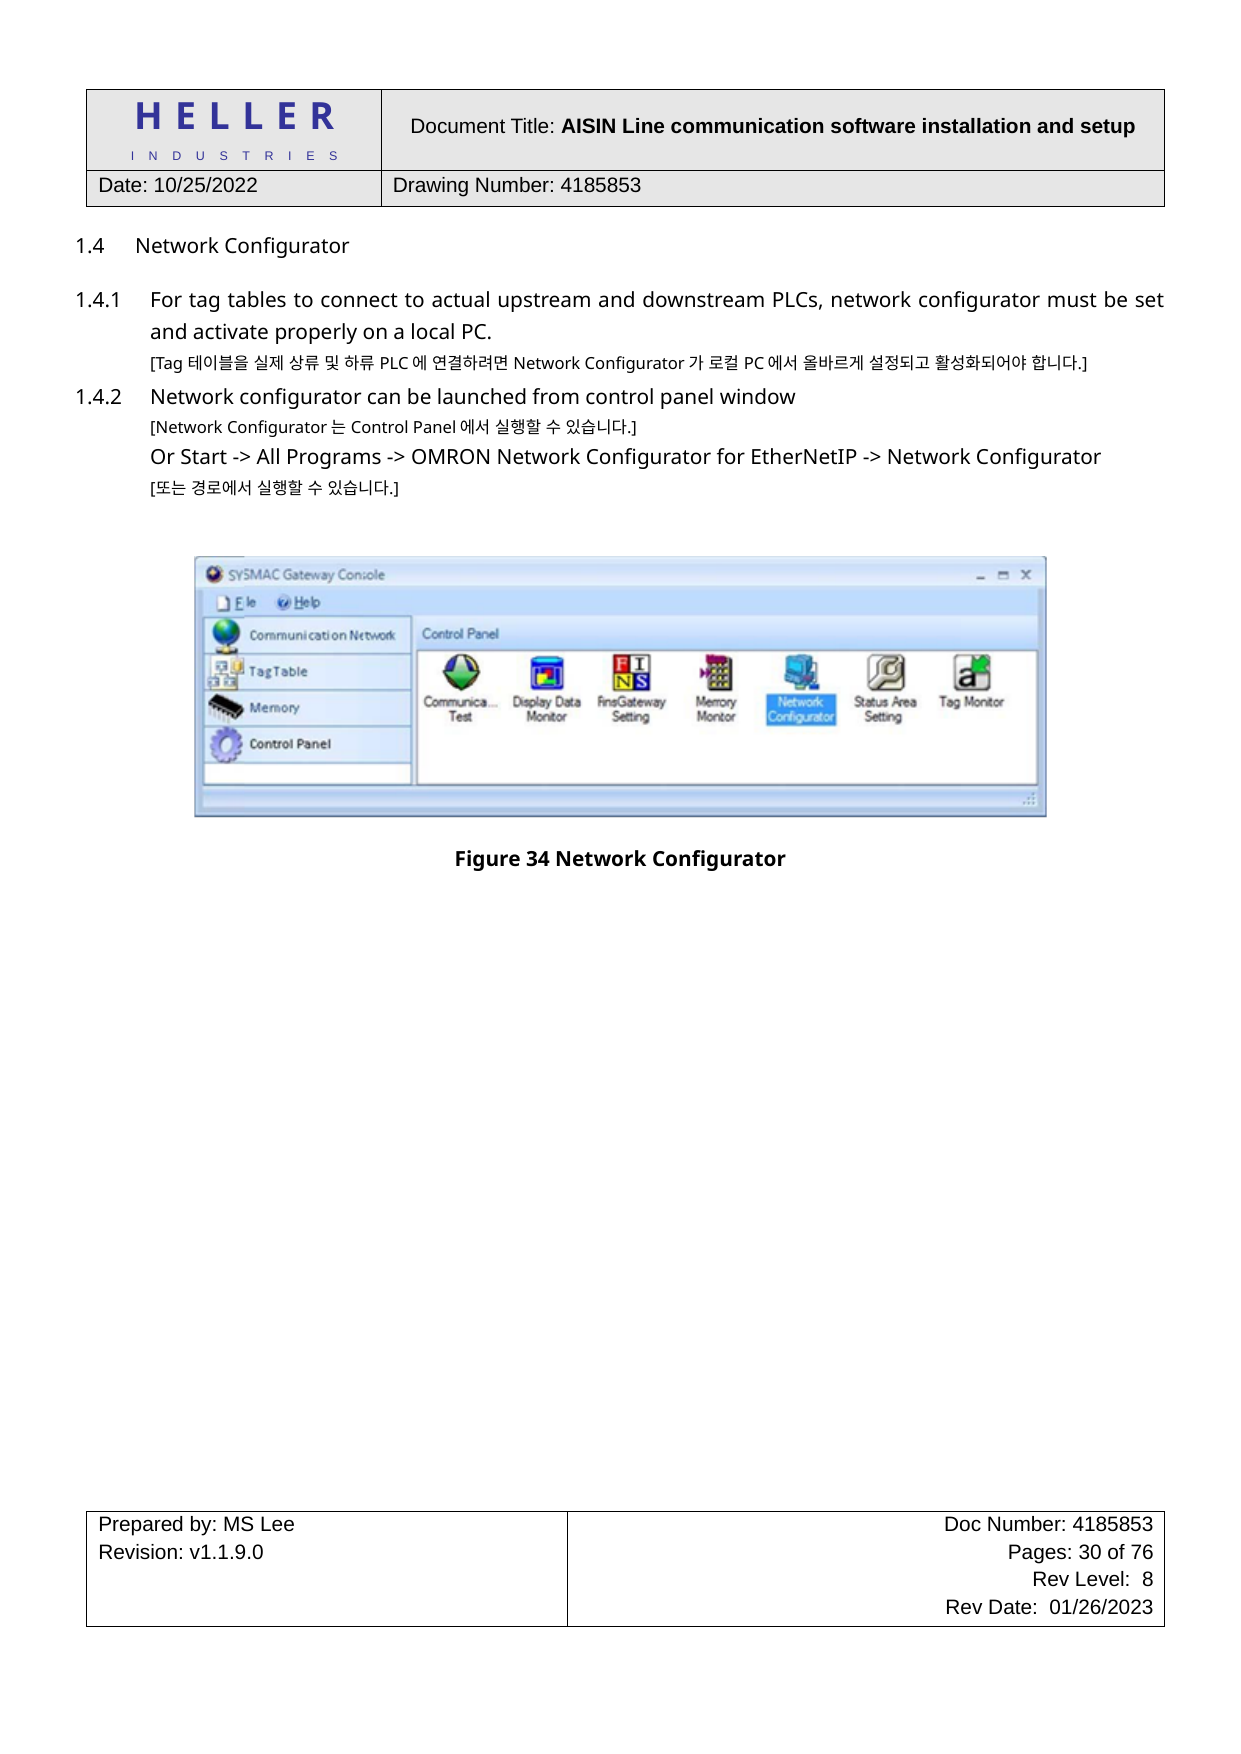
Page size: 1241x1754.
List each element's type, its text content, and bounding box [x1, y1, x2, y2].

subtitle For tag tables to connect to actual upstream and downstream PLCs, network configurator must be set and activate properly on a local PC. [75, 285, 1165, 346]
subtitle Network configurator can be launched from control panel window [75, 382, 1165, 410]
text Or Start -> All Programs -> OMRON Network Configurator for EtherNetIP -> Network Configurator [75, 442, 1165, 471]
list [Network Configurator는 Control Panel에서 실행할 수 있습니다.] [150, 414, 1165, 439]
text Figure 34 Network Configurator [75, 844, 1165, 872]
list [Tag 테이블을 실제 상류 및 하류 PLC에 연결하려면 Network Configurator가 로컬 PC에서 올바르게 설정되고 활성화되어야 합니다.] [150, 350, 1165, 374]
picture [193, 556, 1047, 819]
subtitle Network Configurator [75, 231, 1165, 260]
list [또는 경로에서 실행할 수 있습니다.] [150, 475, 1165, 499]
